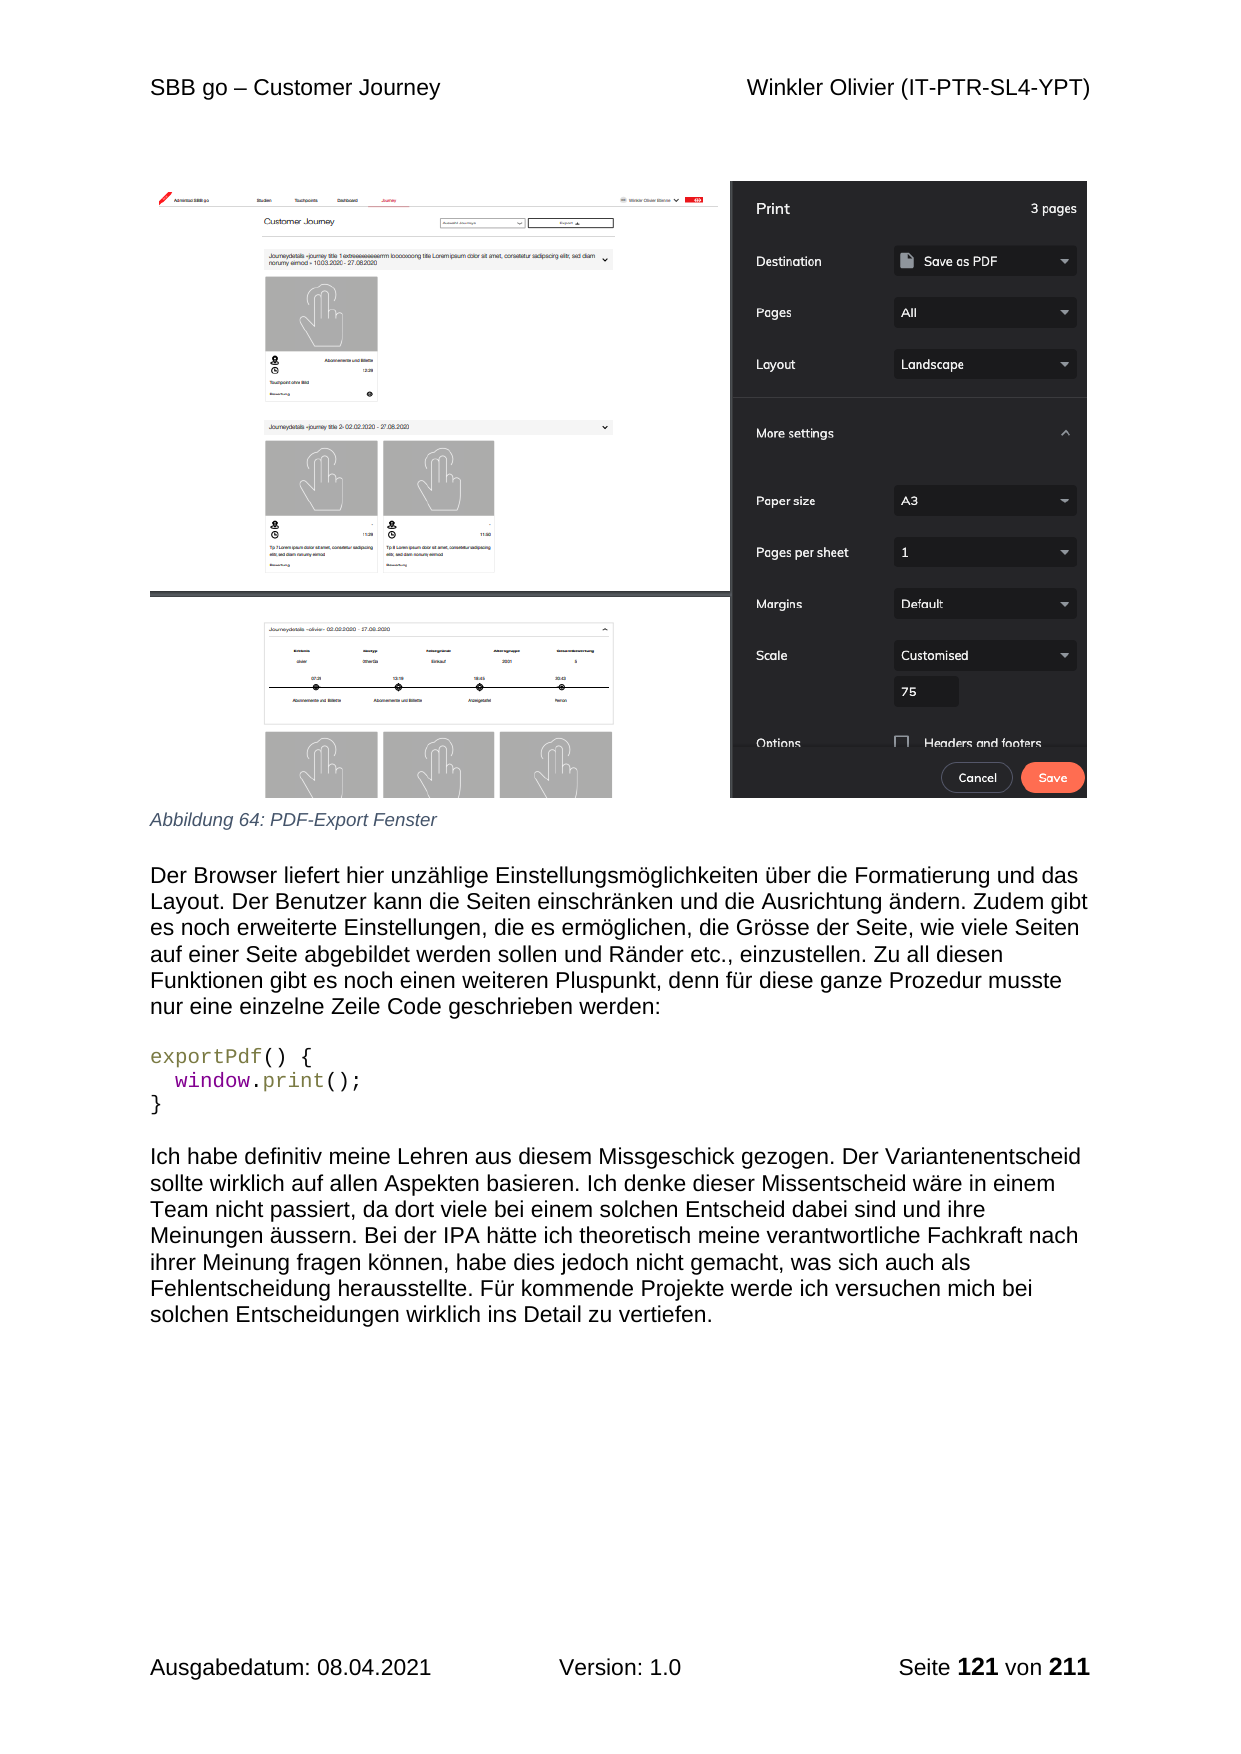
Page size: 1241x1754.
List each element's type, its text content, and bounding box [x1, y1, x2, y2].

text Ich habe definitiv meine Lehren aus diesem Missgeschick gezogen. Der Variantenentscheid sollte wirklich auf allen Aspekten basieren. Ich denke dieser Missentscheid wäre in einem Team nicht passiert, da dort viele bei einem solchen Entscheid dabei sind und ihre Meinungen äussern. Bei der IPA hätte ich theoretisch meine verantwortliche Fachkraft nach ihrer Meinung fragen können, habe dies jedoch nicht gemacht, was sich auch als Fehlentscheidung herausstellte. Für kommende Projekte werde ich versuchen mich bei solchen Entscheidungen wirklich ins Detail zu vertiefen. [150, 1143, 1090, 1328]
text exportPdf() { window.print(); } [150, 1046, 1090, 1117]
text Der Browser liefert hier unzählige Einstellungsmöglichkeiten über die Formatierung und das Layout. Der Benutzer kann die Seiten einschränken und die Ausrichtung ändern. Zudem gibt es noch erweiterte Einstellungen, die es ermöglichen, die Grösse der Seite, wie viele Seiten auf einer Seite abgebildet werden sollen und Ränder etc., einzustellen. Zu all diesen Funktionen gibt es noch einen weiteren Pluspunkt, denn für diese ganze Prozedur musste nur eine einzelne Zeile Code geschrieben werden: [150, 862, 1090, 1020]
picture [150, 181, 1087, 798]
